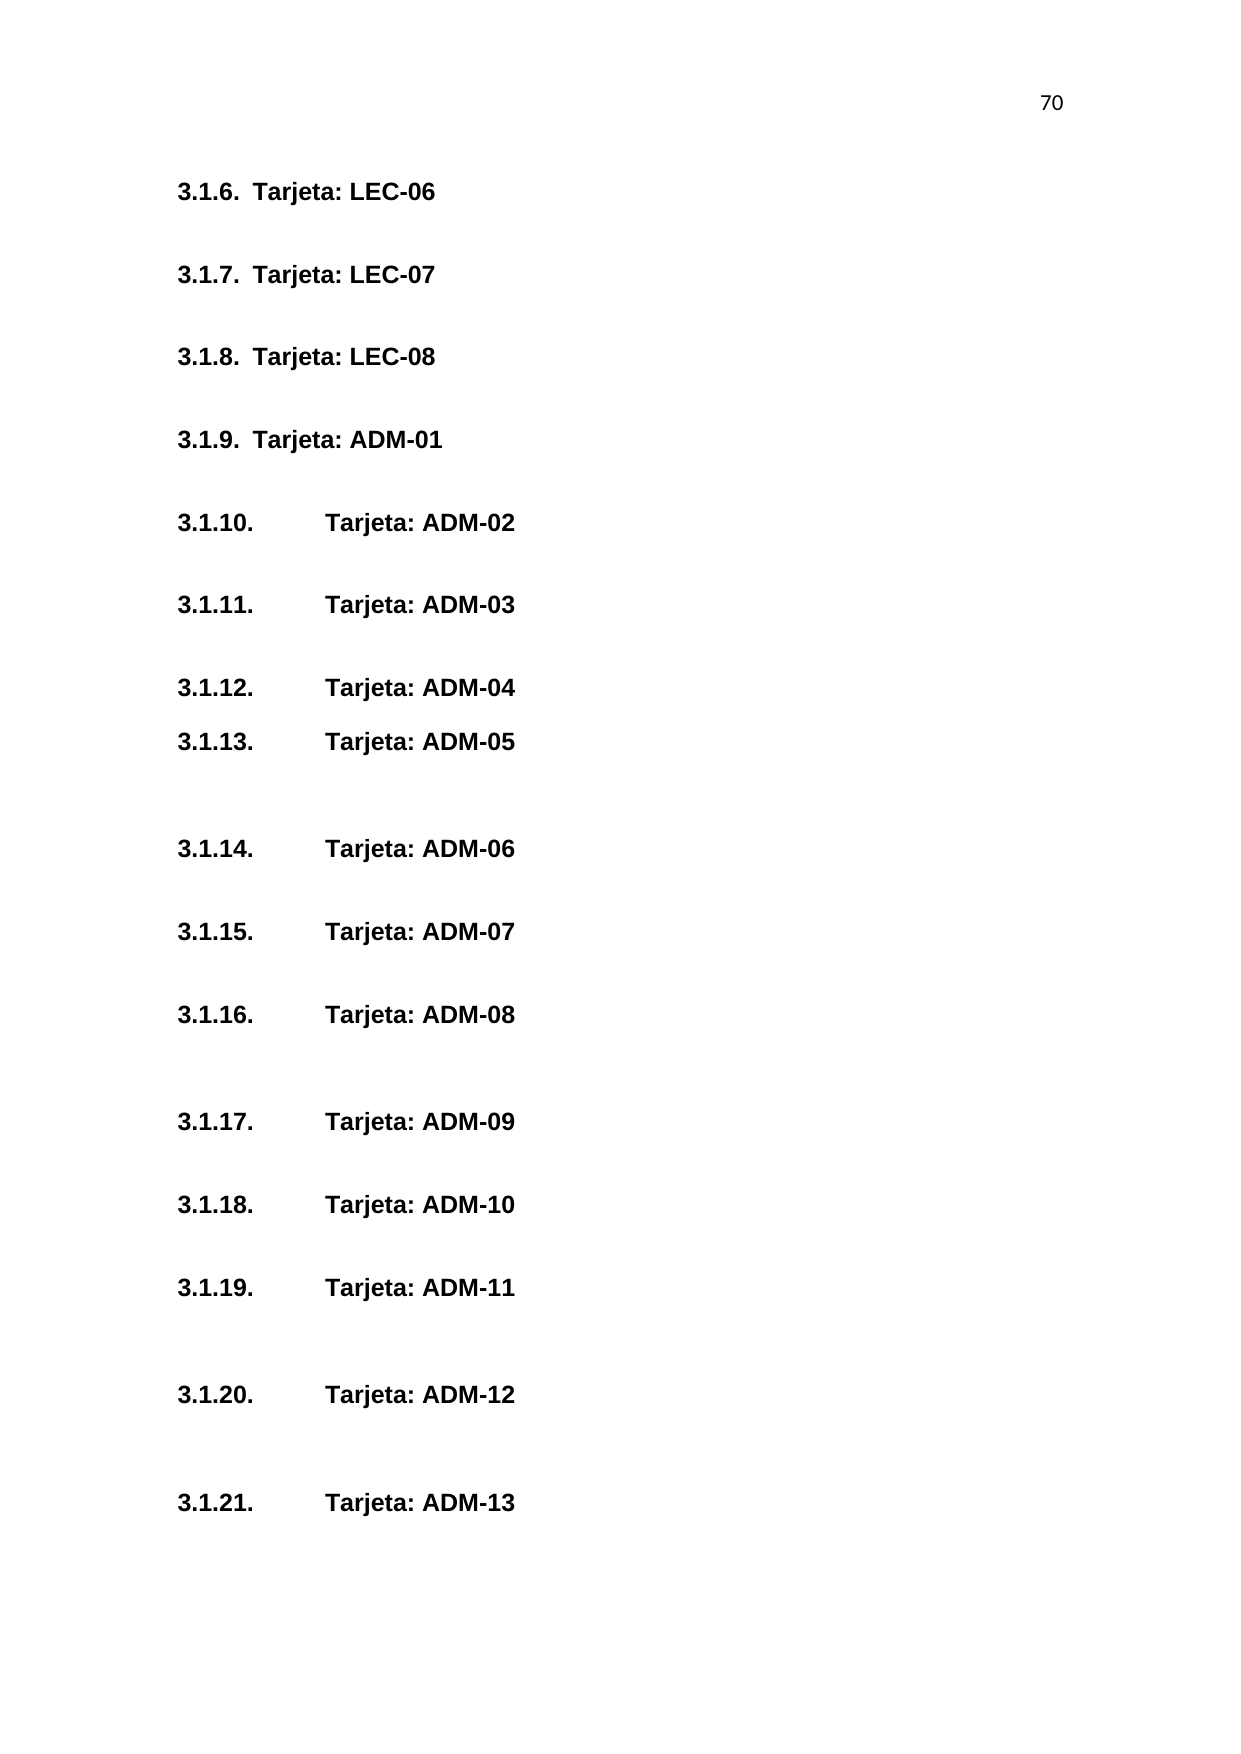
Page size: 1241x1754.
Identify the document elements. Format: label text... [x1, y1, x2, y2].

subtitle Tarjeta: ADM-03 [177, 590, 983, 619]
subtitle Tarjeta: ADM-06 [177, 834, 983, 863]
subtitle Tarjeta: LEC-08 [177, 342, 983, 371]
subtitle Tarjeta: ADM-13 [177, 1488, 983, 1517]
subtitle Tarjeta: ADM-04 [177, 673, 983, 702]
subtitle Tarjeta: ADM-10 [177, 1190, 983, 1219]
subtitle Tarjeta: ADM-08 [177, 999, 983, 1028]
subtitle Tarjeta: ADM-12 [177, 1380, 983, 1409]
subtitle Tarjeta: ADM-02 [177, 508, 983, 536]
subtitle Tarjeta: ADM-01 [177, 425, 983, 454]
subtitle Tarjeta: LEC-06 [177, 177, 983, 206]
subtitle Tarjeta: ADM-11 [177, 1272, 983, 1301]
subtitle Tarjeta: LEC-07 [177, 260, 983, 288]
subtitle Tarjeta: ADM-07 [177, 917, 983, 946]
subtitle Tarjeta: ADM-09 [177, 1107, 983, 1136]
subtitle Tarjeta: ADM-05 [177, 727, 983, 755]
